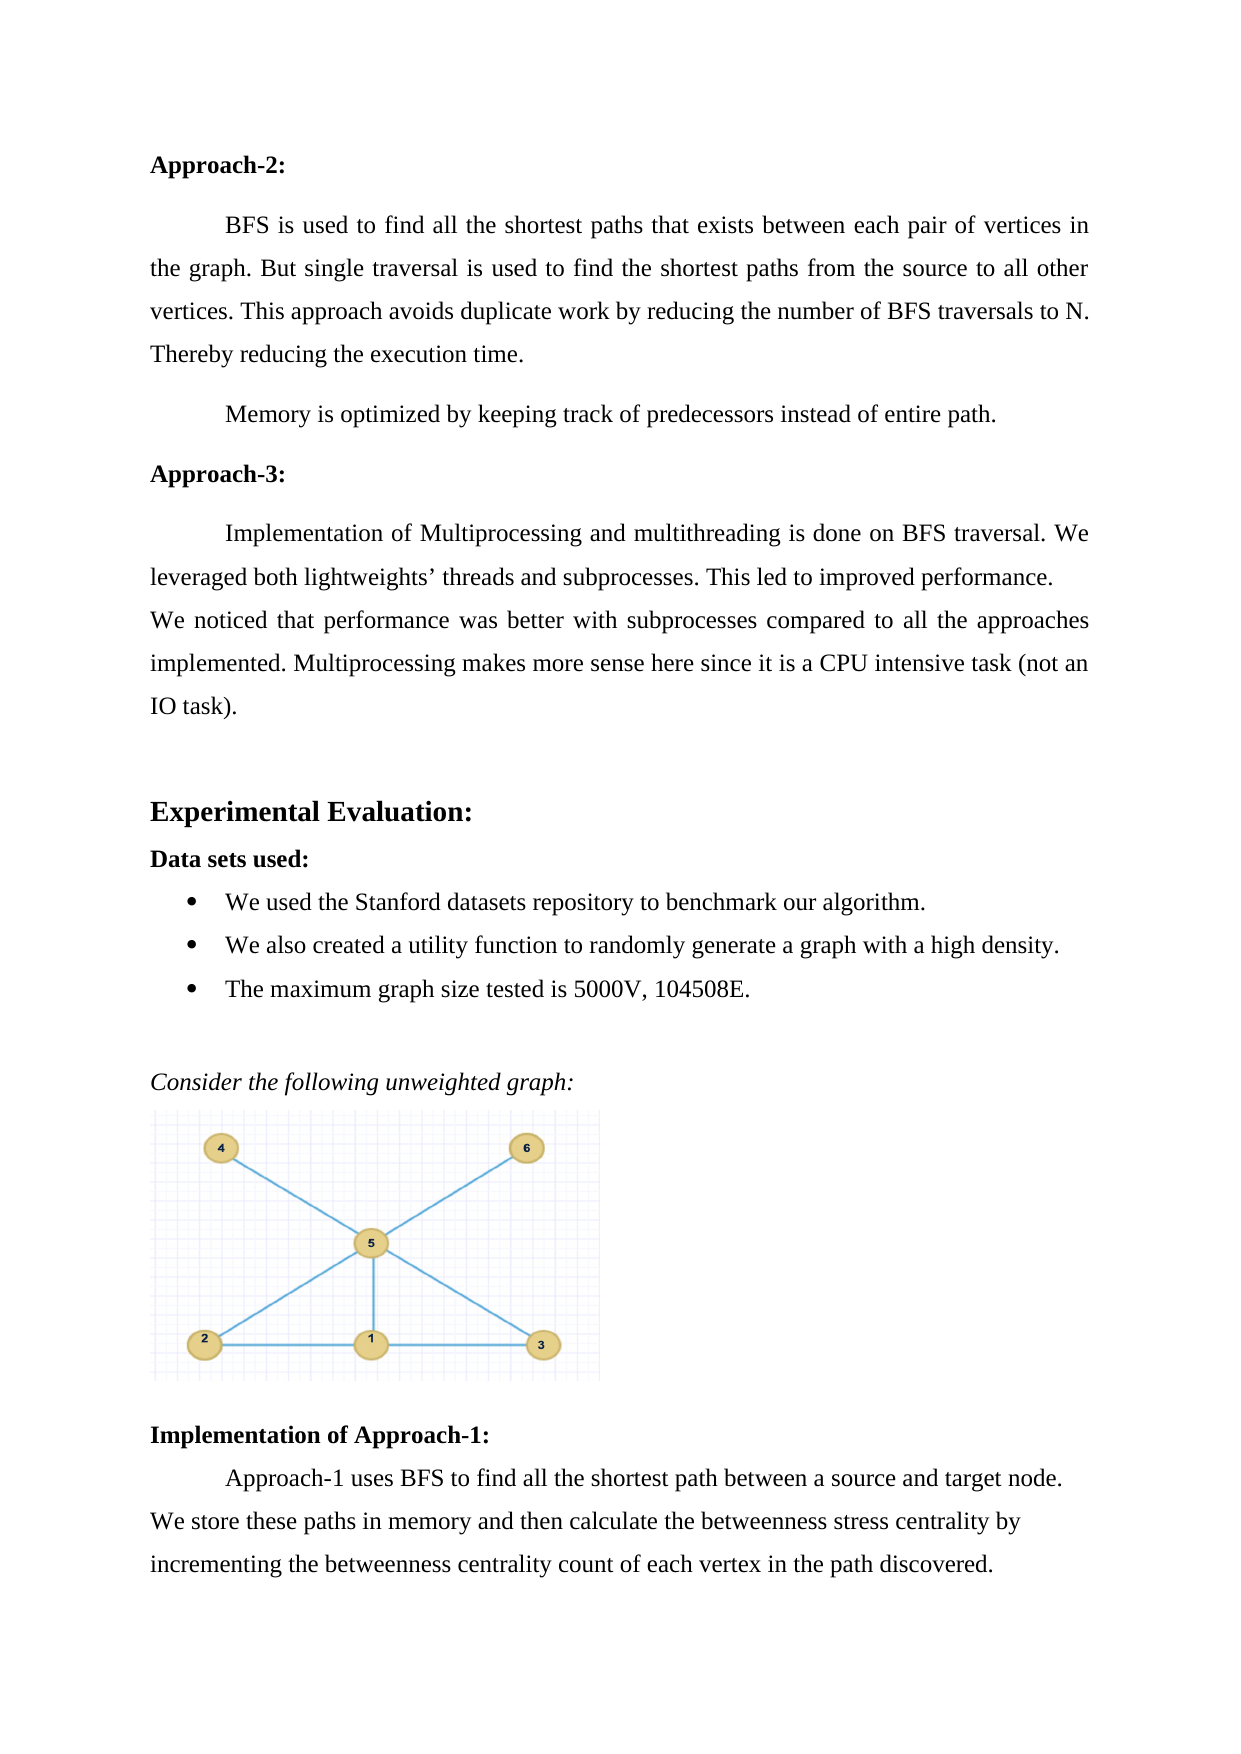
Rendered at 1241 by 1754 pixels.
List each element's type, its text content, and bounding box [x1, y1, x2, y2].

text Memory is optimized by keeping track of predecessors instead of entire path. [150, 399, 1090, 428]
text Experimental Evaluation: [150, 794, 1090, 827]
text We noticed that performance was better with subprocesses compared to all the approaches implemented. Multiprocessing makes more sense here since it is a CPU intensive task (not an IO task). [150, 605, 1090, 720]
text Implementation of Approach-1: [150, 1420, 1090, 1449]
picture [150, 1110, 600, 1381]
list The maximum graph size tested is 5000V, 104508E. [187, 974, 1090, 1002]
text Data sets used: [150, 844, 1090, 873]
text Implementation of Multiprocessing and multithreading is done on BFS traversal. We leveraged both lightweights’ threads and subprocesses. This led to improved performance. [150, 518, 1090, 590]
text BFS is used to find all the shortest paths that exists between each pair of vertices in the graph. But single traversal is used to find the shortest paths from the source to all other vertices. This approach avoids duplicate work by reducing the number of BFS traversals to N. Thereby reducing the execution time. [150, 210, 1090, 368]
text Approach-2: [150, 150, 1090, 179]
text Approach-3: [150, 459, 1090, 487]
text Approach-1 uses BFS to find all the shortest path between a source and target node. We store these paths in memory and then calculate the betweenness stress centrality by incrementing the betweenness centrality count of each vertex in the path discovered. [150, 1463, 1090, 1578]
list We used the Stanford datasets repository to benchmark our algorithm. [187, 887, 1090, 916]
list We also created a utility function to randomly generate a graph with a high density. [187, 931, 1090, 959]
text Consider the following unweighted graph: [150, 1067, 1090, 1096]
